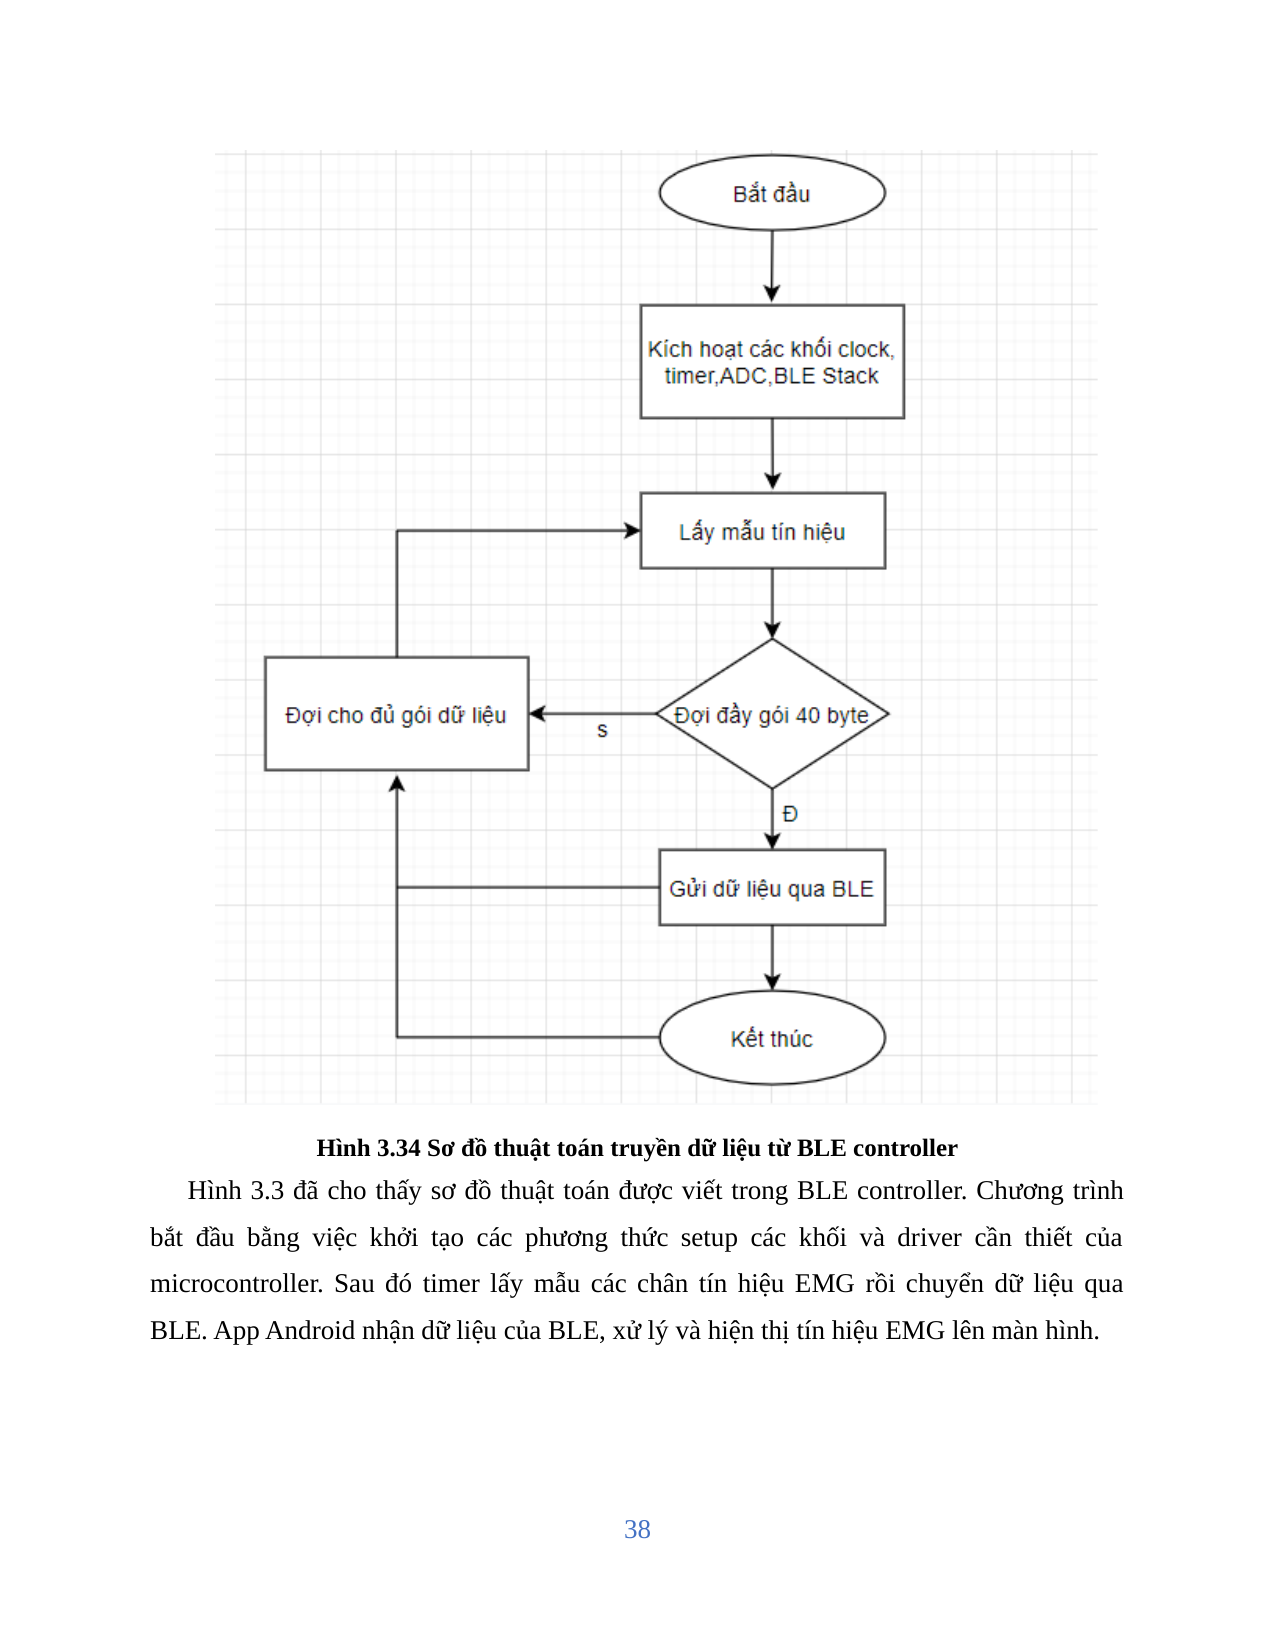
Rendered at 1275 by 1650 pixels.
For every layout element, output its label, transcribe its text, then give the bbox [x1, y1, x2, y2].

picture [215, 150, 1098, 1105]
text Hình 3.3 đã cho thấy sơ đồ thuật toán được viết trong BLE controller. Chương trình bắt đầu bằng việc khởi tạo các phương thức setup các khối và driver cần thiết của microcontroller. Sau đó timer lấy mẫu các chân tín hiệu EMG rồi chuyển dữ liệu qua BLE. App Android nhận dữ liệu của BLE, xử lý và hiện thị tín hiệu EMG lên màn hình. [150, 1174, 1125, 1345]
